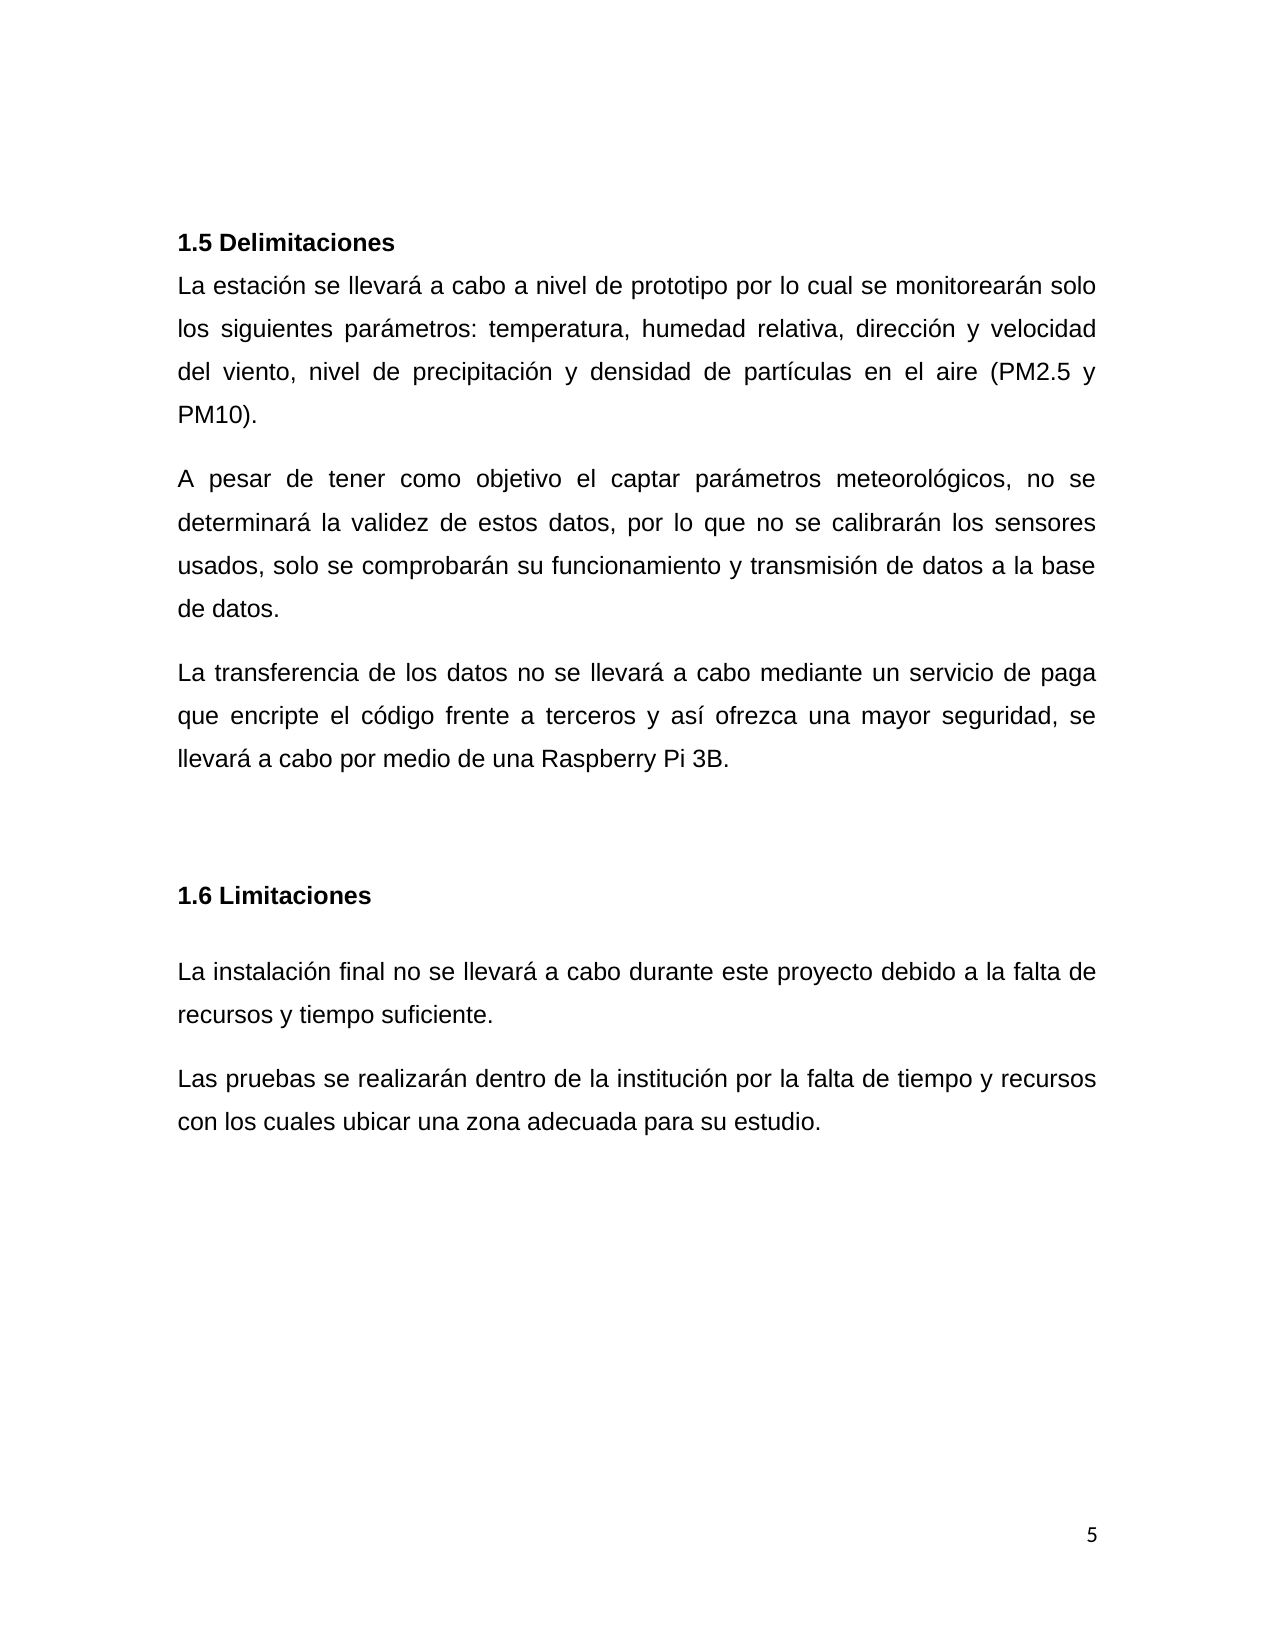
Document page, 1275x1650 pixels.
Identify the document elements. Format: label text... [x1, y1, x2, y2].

text A pesar de tener como objetivo el captar parámetros meteorológicos, no se determinará la validez de estos datos, por lo que no se calibrarán los sensores usados, solo se comprobarán su funcionamiento y transmisión de datos a la base de datos. [177, 464, 1098, 623]
subtitle 1.6 Limitaciones [177, 881, 1098, 910]
text La estación se llevará a cabo a nivel de prototipo por lo cual se monitorearán solo los siguientes parámetros: temperatura, humedad relativa, dirección y velocidad del viento, nivel de precipitación y densidad de partículas en el aire (PM2.5 y PM10). [177, 271, 1098, 429]
text Las pruebas se realizarán dentro de la institución por la falta de tiempo y recursos con los cuales ubicar una zona adecuada para su estudio. [177, 1064, 1098, 1136]
subtitle 1.5 Delimitaciones [177, 182, 1098, 257]
text La transferencia de los datos no se llevará a cabo mediante un servicio de paga que encripte el código frente a terceros y así ofrezca una mayor seguridad, se llevará a cabo por medio de una Raspberry Pi 3B. [177, 658, 1098, 773]
text La instalación final no se llevará a cabo durante este proyecto debido a la falta de recursos y tiempo suficiente. [177, 914, 1098, 1028]
